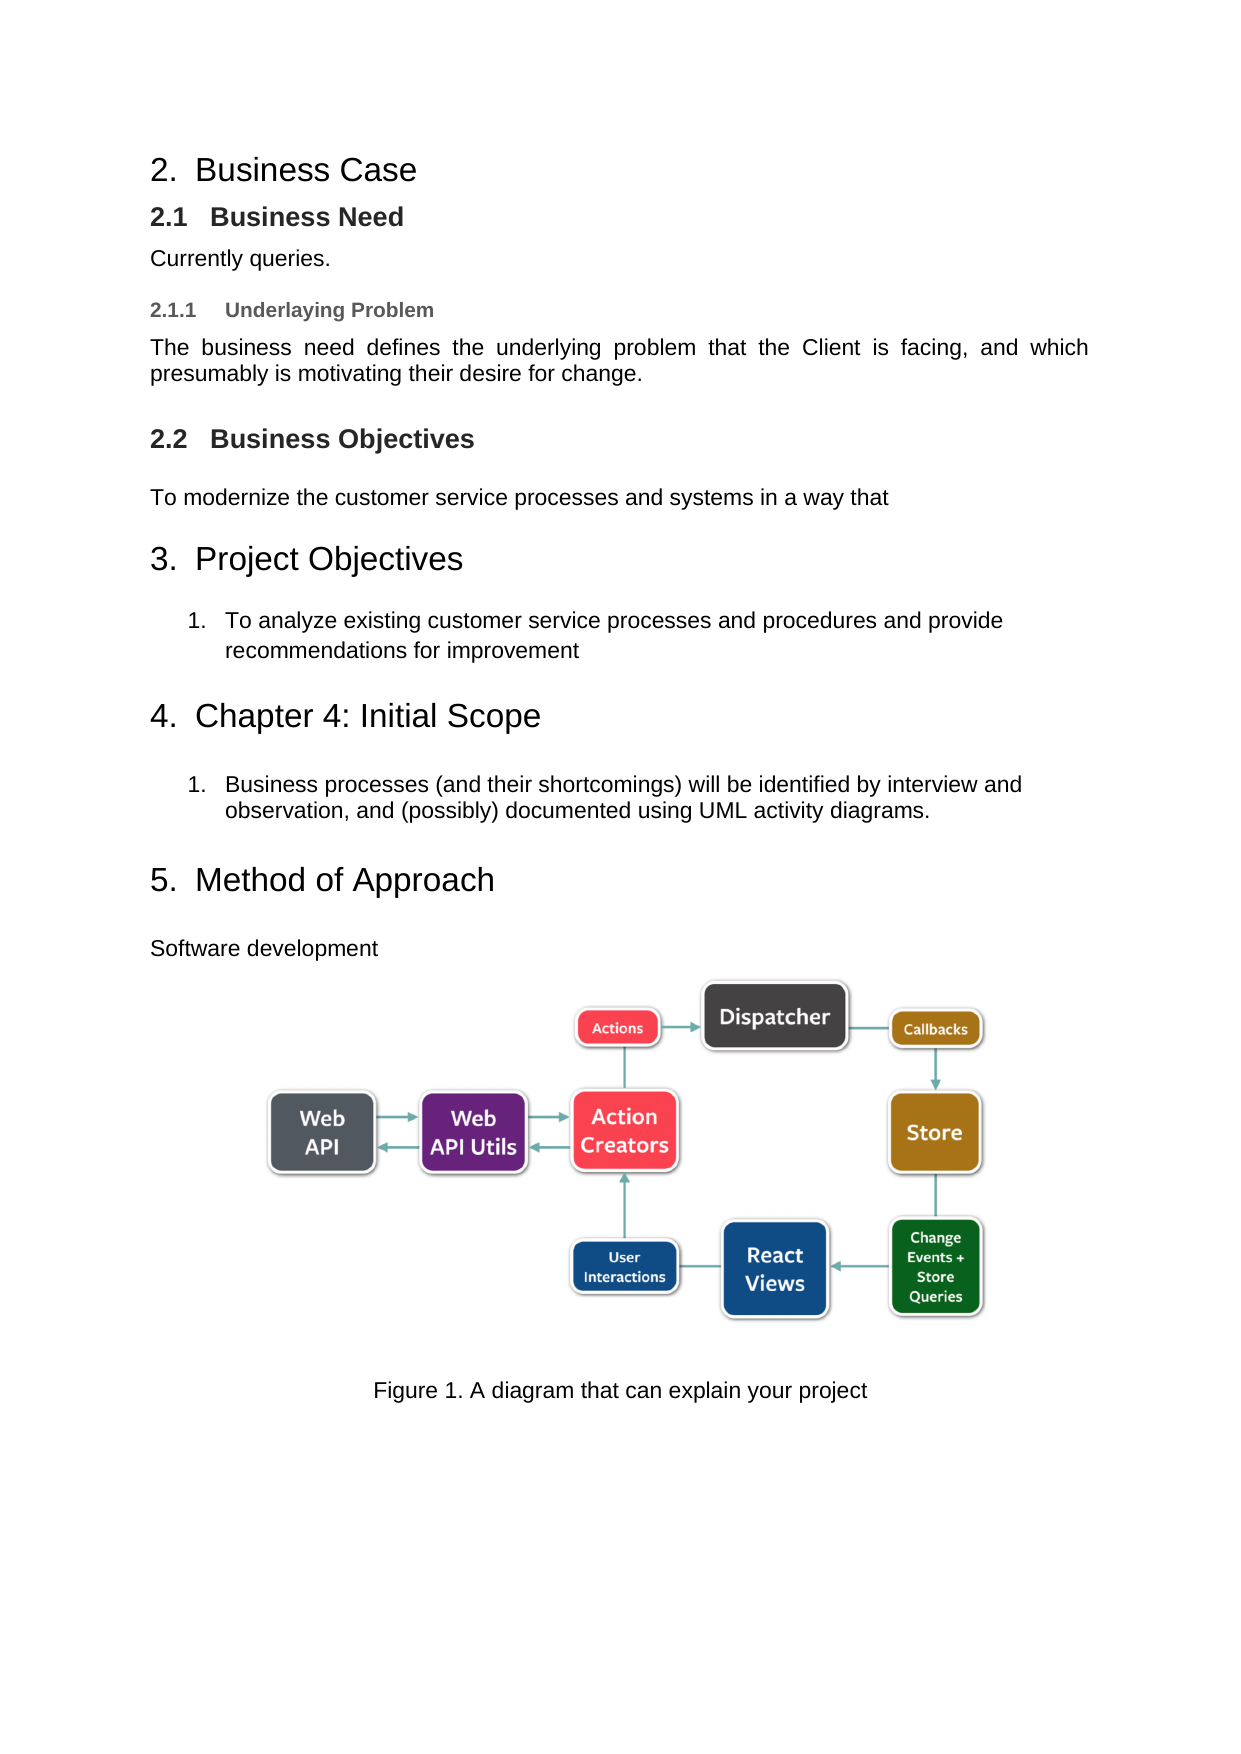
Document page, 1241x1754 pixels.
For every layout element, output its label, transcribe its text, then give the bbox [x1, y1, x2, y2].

subtitle Business Case [150, 150, 1090, 188]
subtitle Method of Approach [150, 860, 1090, 899]
subtitle Business Objectives [150, 423, 1090, 454]
text The business need defines the underlying problem that the Client is facing, and which presumably is motivating their desire for change. [150, 334, 1090, 387]
subtitle Chapter 4: Initial Scope [150, 696, 1090, 734]
text Currently queries. [150, 245, 1090, 271]
picture [249, 973, 991, 1326]
text Software development [150, 935, 1090, 961]
text Figure 1. A diagram that can explain your project [150, 1377, 1090, 1403]
list Business processes (and their shortcomings) will be identified by interview and observation, and (possibly) documented using UML activity diagrams. [187, 771, 1090, 824]
subtitle Project Objectives [150, 539, 1090, 577]
text To modernize the customer service processes and systems in a way that [150, 483, 1090, 510]
subtitle Underlaying Problem [150, 297, 1090, 321]
list To analyze existing customer service processes and procedures and provide recommendations for improvement [187, 607, 1090, 663]
subtitle Business Need [150, 201, 1090, 232]
